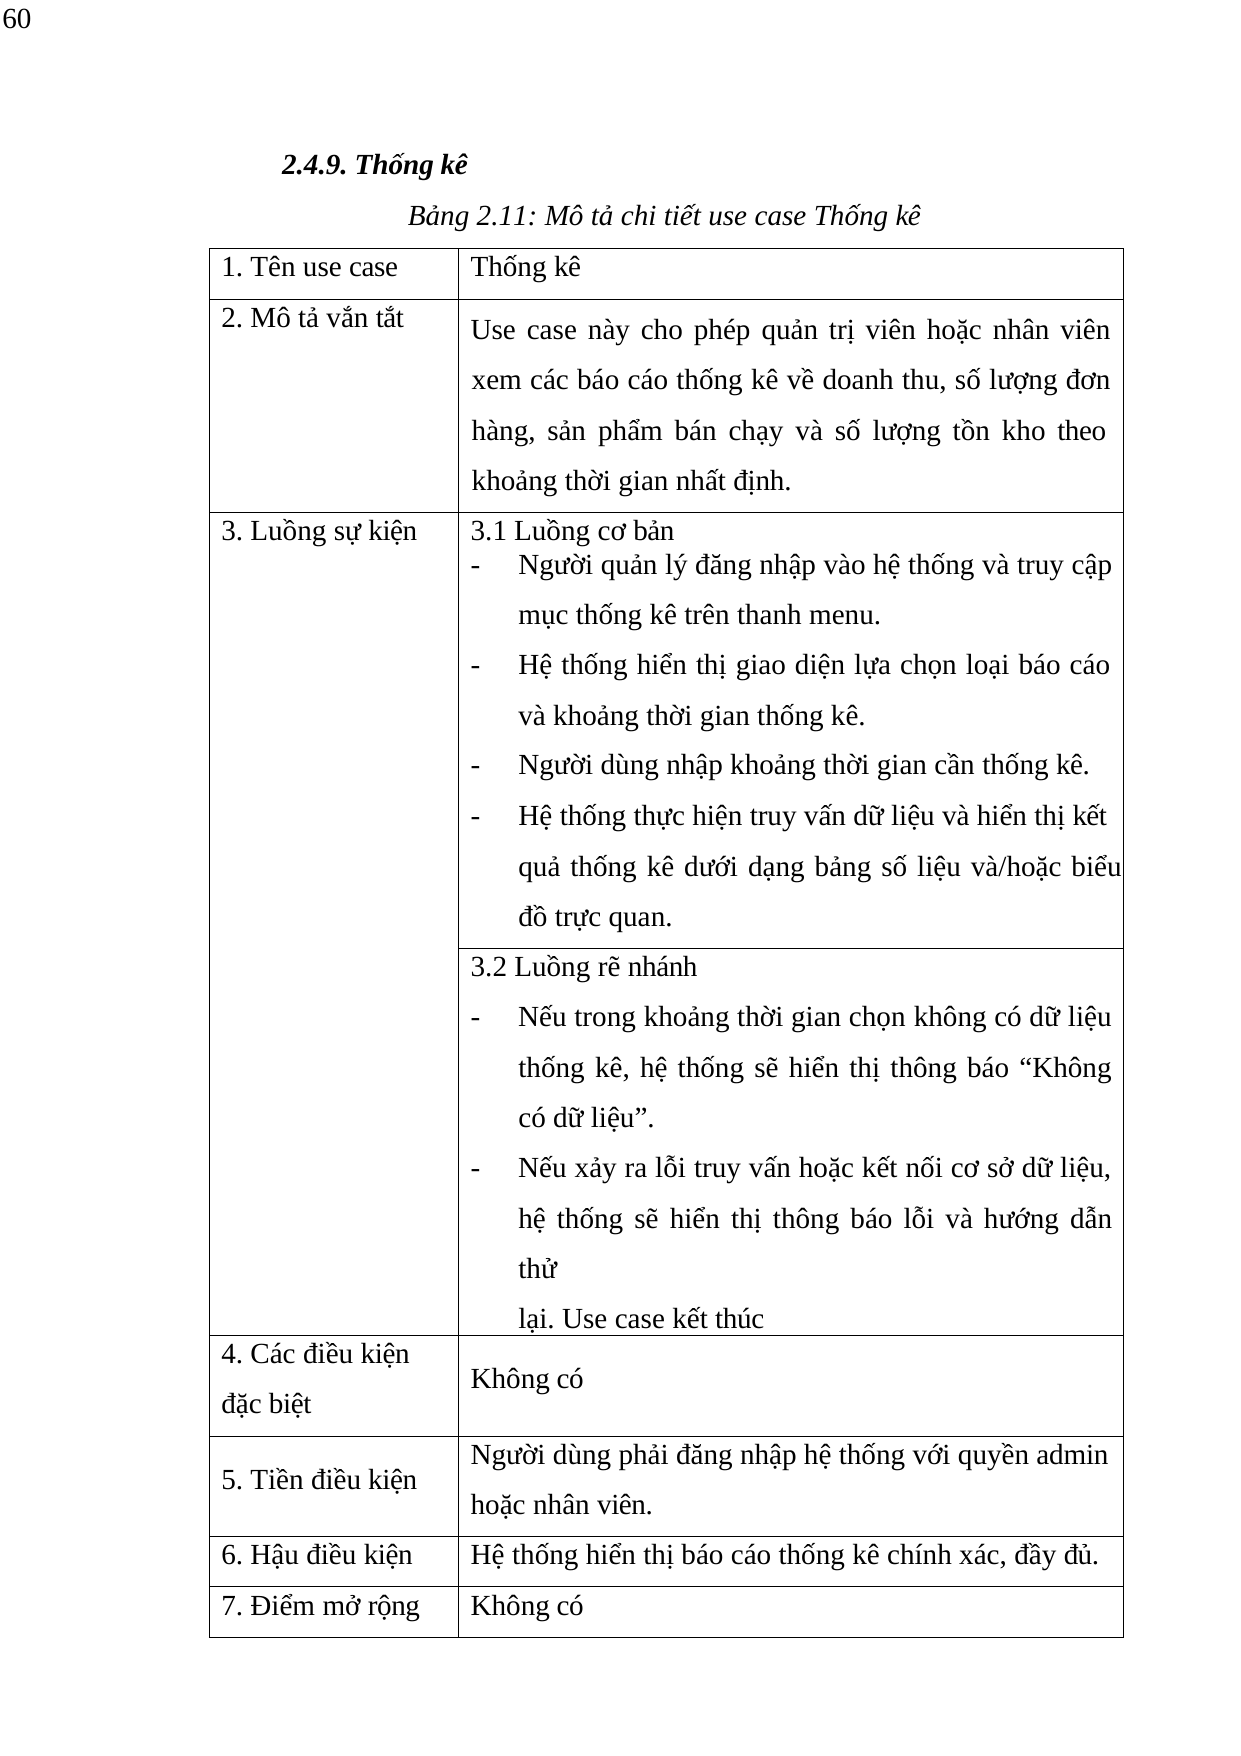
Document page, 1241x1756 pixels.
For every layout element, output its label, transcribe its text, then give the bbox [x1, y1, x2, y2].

table_cell Người dùng phải đăng nhập hệ thống với quyền admin hoặc nhân viên. [459, 1437, 1123, 1536]
table_cell Use case này cho phép quản trị viên hoặc nhân viên xem các báo cáo thống kê về doanh thu, số lượng đơn hàng, sản phẩm bán chạy và số lượng tồn kho theo khoảng thời gian nhất định. [459, 300, 1123, 512]
table_cell 5. Tiền điều kiện [210, 1437, 458, 1536]
table_cell 4. Các điều kiện đặc biệt [210, 1336, 458, 1436]
subtitle Thống kê [282, 147, 1137, 181]
table_cell 6. Hậu điều kiện [210, 1537, 458, 1586]
table_cell 2. Mô tả vắn tắt [210, 300, 458, 512]
table_cell 3. Luồng sự kiện [210, 513, 458, 1335]
table_cell Không có [459, 1336, 1123, 1436]
table_header 1. Tên use case [210, 249, 458, 298]
table_cell 3.2 Luồng rẽ nhánh Nếu trong khoảng thời gian chọn không có dữ liệu thống kê, hệ thống sẽ hiển thị thông báo “Không có dữ liệu”. Nếu xảy ra lỗi truy vấn hoặc kết nối cơ sở dữ liệu, hệ thống sẽ hiển thị thông báo lỗi và hướng dẫn thử lại. Use case kết thúc [459, 949, 1123, 1335]
table_cell Không có [459, 1587, 1123, 1637]
text Bảng 2.11: Mô tả chi tiết use case Thống kê [408, 198, 1137, 231]
table_cell Luồng cơ bản Người quản lý đăng nhập vào hệ thống và truy cập mục thống kê trên thanh menu. Hệ thống hiển thị giao diện lựa chọn loại báo cáo và khoảng thời gian thống kê. Người dùng nhập khoảng thời gian cần thống kê. Hệ thống thực hiện truy vấn dữ liệu và hiển thị kết quả thống kê dưới dạng bảng số liệu và/hoặc biểu đồ trực quan. [459, 513, 1123, 948]
table_cell 7. Điểm mở rộng [210, 1587, 458, 1637]
table_cell Hệ thống hiển thị báo cáo thống kê chính xác, đầy đủ. [459, 1537, 1123, 1586]
table_header Thống kê [459, 249, 1123, 298]
